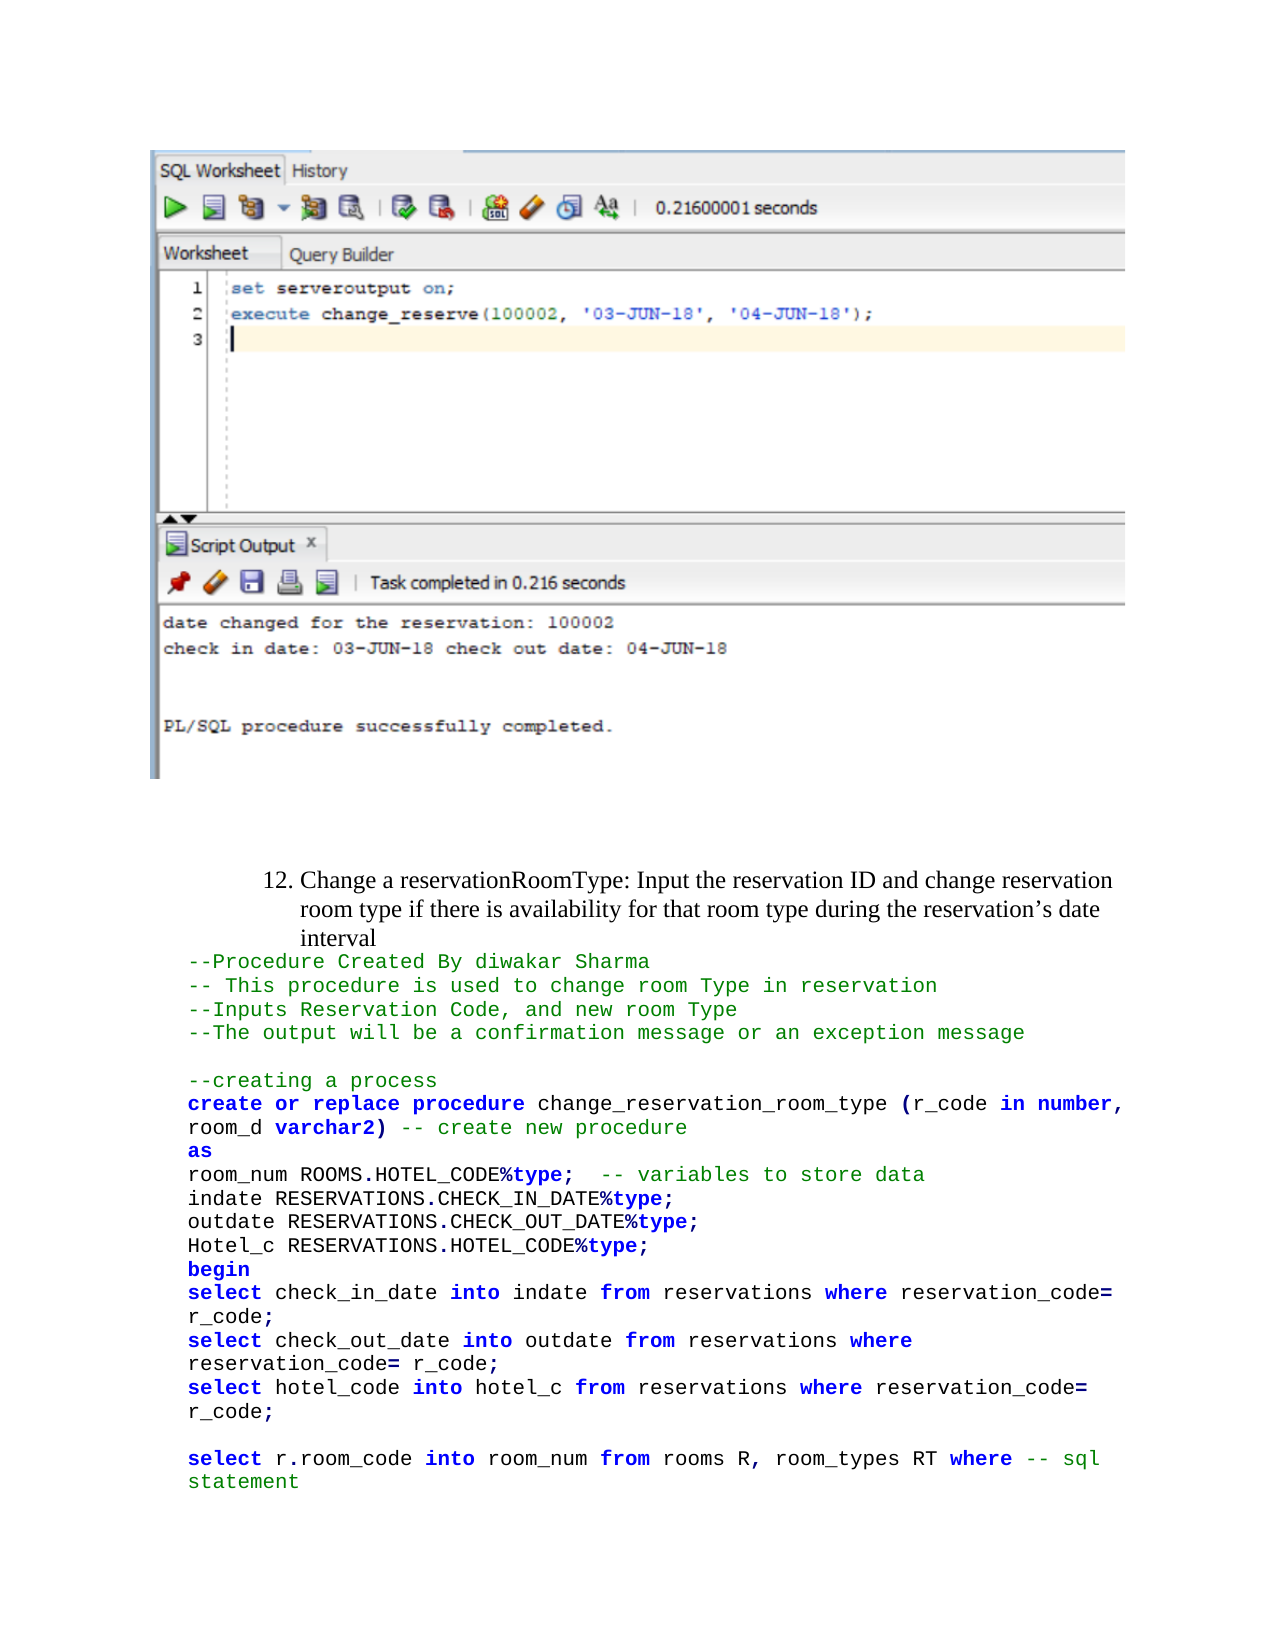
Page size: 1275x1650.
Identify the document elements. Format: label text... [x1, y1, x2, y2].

text room_num ROOMS.HOTEL_CODE%type; -- variables to store data [187, 1164, 1125, 1188]
text as [187, 1141, 1125, 1164]
text --The output will be a confirmation message or an exception message [187, 1022, 1125, 1046]
text --Procedure Created By diwakar Sharma [187, 951, 1125, 975]
list Change a reservationRoomType: Input the reservation ID and change reservation room type if there is availability for that room type during the reservation’s date interval [262, 865, 1125, 951]
text create or replace procedure change_reservation_room_type (r_code in number, room_d varchar2) -- create new procedure [187, 1093, 1125, 1141]
text select r.room_code into room_num from rooms R, room_types RT where -- sql statement [187, 1448, 1125, 1495]
text --creating a process [187, 1069, 1125, 1093]
text Hotel_c RESERVATIONS.HOTEL_CODE%type; [187, 1235, 1125, 1259]
text select hotel_code into hotel_c from reservations where reservation_code= r_code; [187, 1377, 1125, 1424]
picture [150, 150, 1125, 779]
text --Inputs Reservation Code, and new room Type [187, 999, 1125, 1022]
text indate RESERVATIONS.CHECK_IN_DATE%type; [187, 1188, 1125, 1211]
text -- This procedure is used to change room Type in reservation [187, 975, 1125, 999]
text begin [187, 1259, 1125, 1282]
text outdate RESERVATIONS.CHECK_OUT_DATE%type; [187, 1211, 1125, 1235]
text select check_out_date into outdate from reservations where reservation_code= r_code; [187, 1330, 1125, 1377]
text select check_in_date into indate from reservations where reservation_code= r_code; [187, 1282, 1125, 1330]
